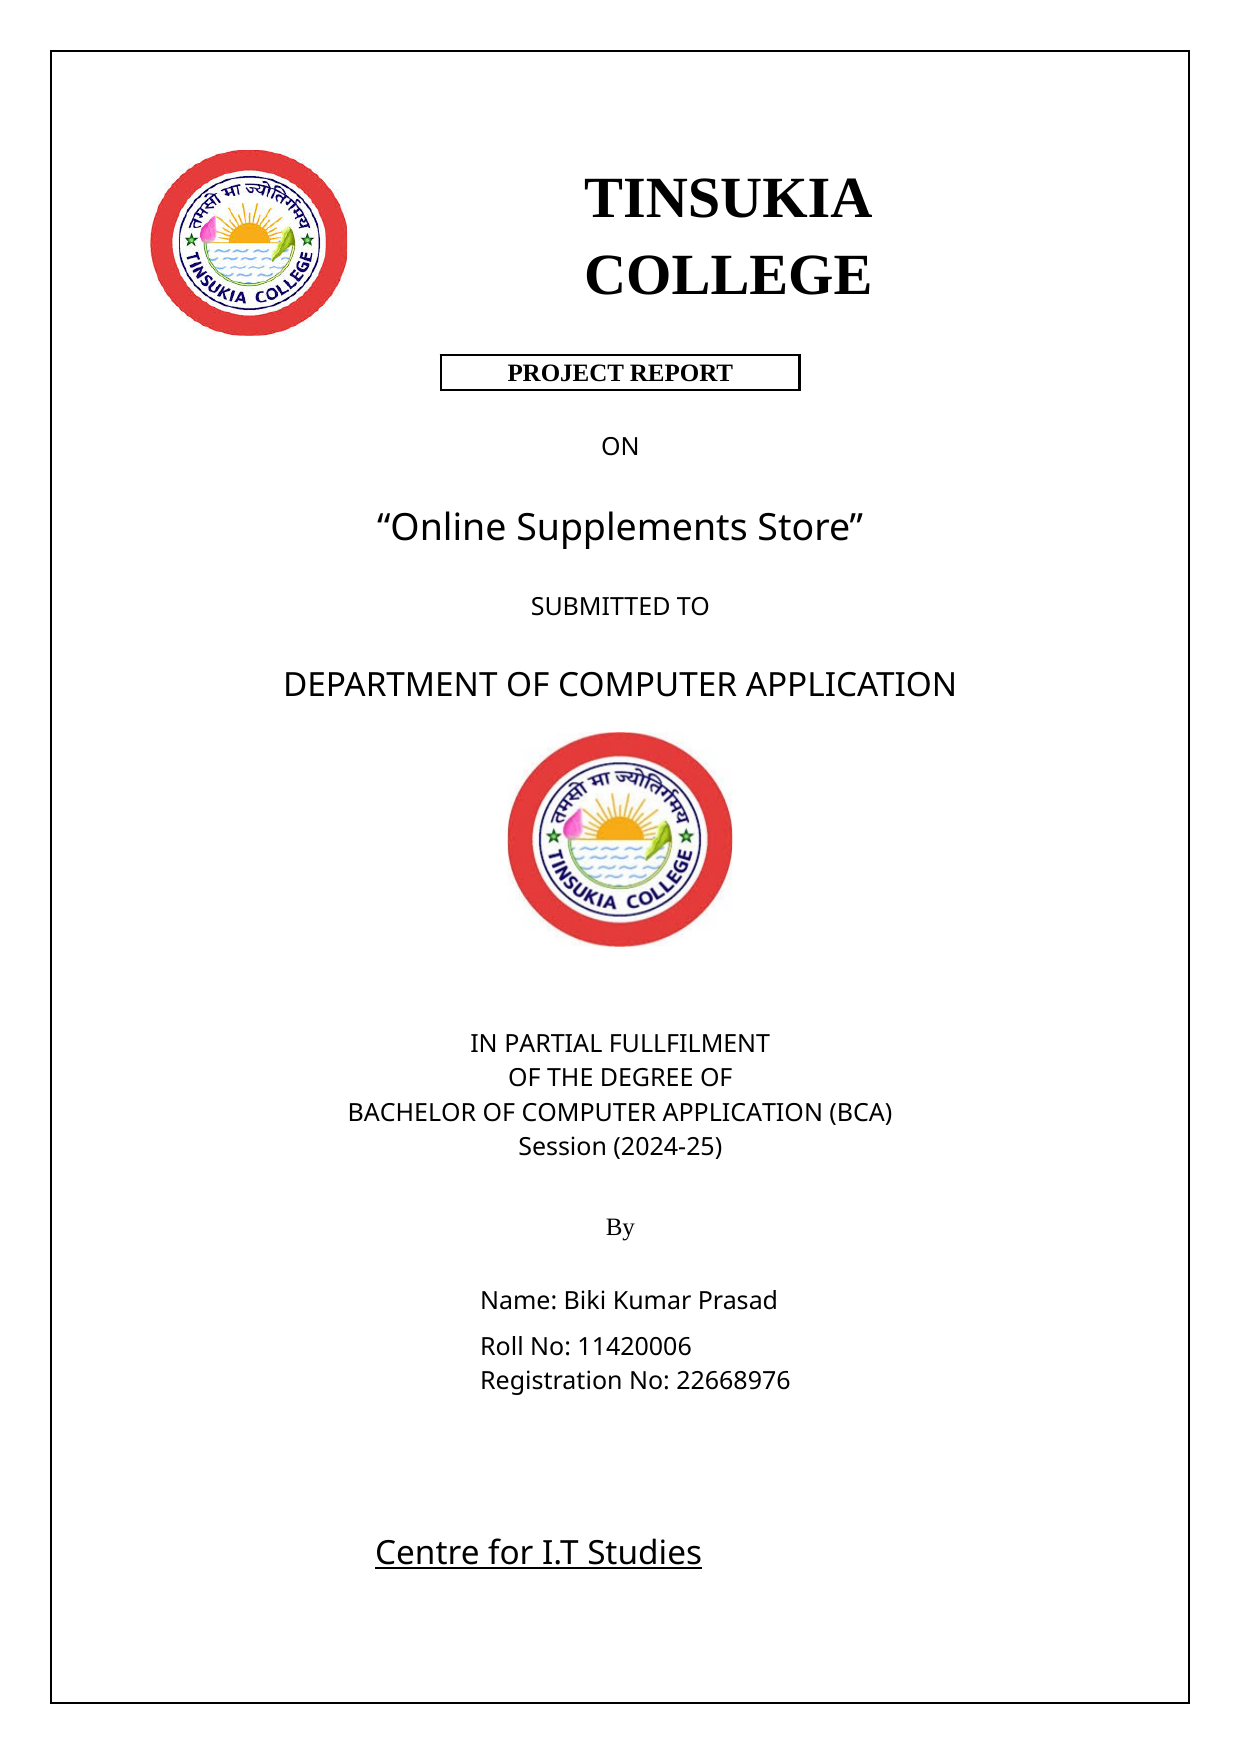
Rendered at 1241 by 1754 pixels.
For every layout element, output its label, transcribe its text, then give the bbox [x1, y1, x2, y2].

picture [150, 150, 348, 336]
text OF THE DEGREE OF [150, 1060, 1090, 1094]
text Session (2024-25) [150, 1128, 1090, 1162]
text Roll No: 11420006 Registration No: 22668976 [480, 1329, 1090, 1397]
text Centre for I.T Studies [375, 1529, 1090, 1574]
text By [150, 1212, 1090, 1241]
picture [507, 732, 733, 947]
text Name: Biki Kumar Prasad [480, 1282, 1090, 1316]
text IN PARTIAL FULLFILMENT [150, 1026, 1090, 1060]
text BACHELOR OF COMPUTER APPLICATION (BCA) [150, 1094, 1090, 1128]
